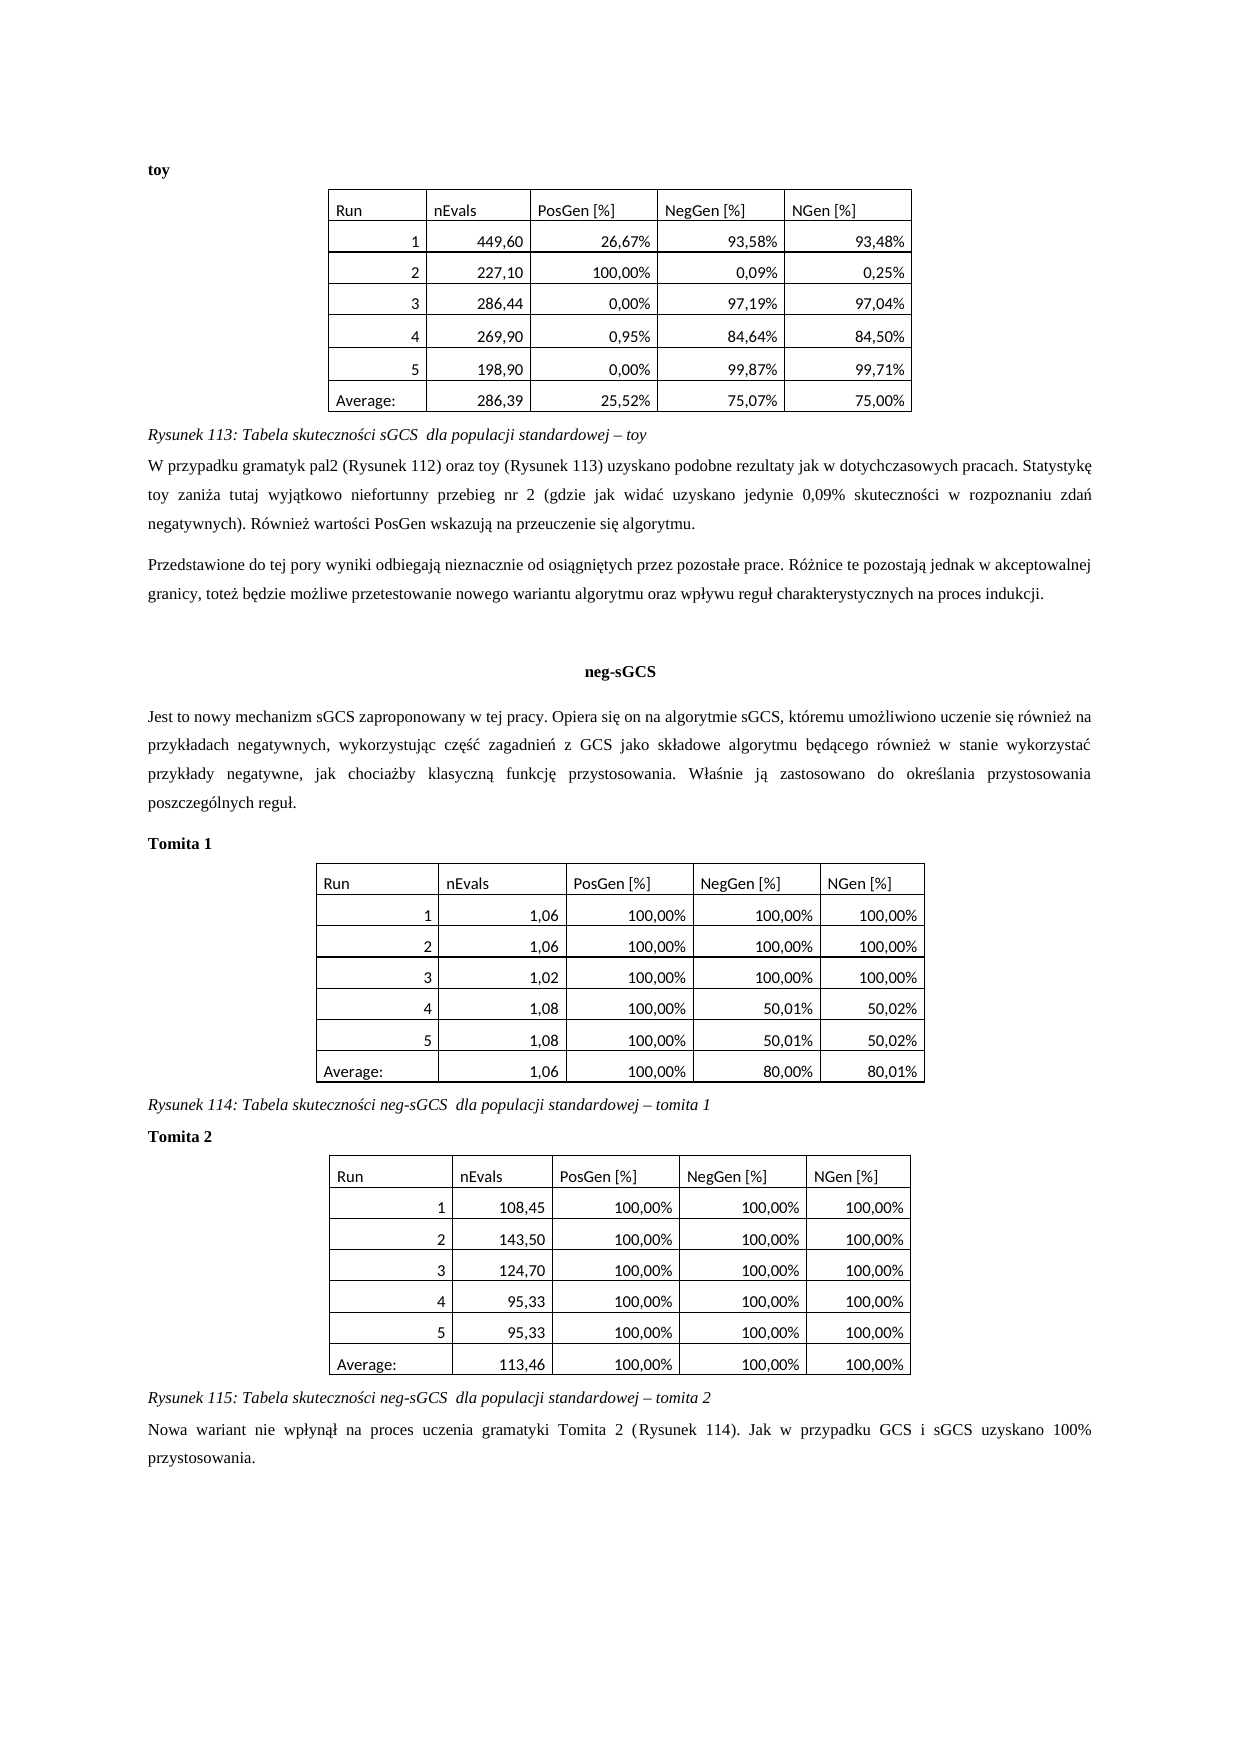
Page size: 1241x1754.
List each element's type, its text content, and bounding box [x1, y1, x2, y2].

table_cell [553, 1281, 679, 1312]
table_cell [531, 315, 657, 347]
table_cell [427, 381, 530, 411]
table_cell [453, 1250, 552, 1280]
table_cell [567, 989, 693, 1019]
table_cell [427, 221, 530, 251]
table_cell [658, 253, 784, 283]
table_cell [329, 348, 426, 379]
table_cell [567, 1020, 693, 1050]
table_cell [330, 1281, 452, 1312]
text Tomita 1 [148, 834, 1093, 853]
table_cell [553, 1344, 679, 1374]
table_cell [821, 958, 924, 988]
text W przypadku gramatyk pal2 (Rysunek 112) oraz toy (Rysunek 113) uzyskano podobne rezultaty jak w dotychczasowych pracach. Statystykę toy zaniża tutaj wyjątkowo niefortunny przebieg nr 2 (gdzie jak widać uzyskano jedynie 0,09% skuteczności w rozpoznaniu zdań negatywnych). Również wartości PosGen wskazują na przeuczenie się algorytmu. [148, 456, 1093, 533]
text Przedstawione do tej pory wyniki odbiegają nieznacznie od osiągniętych przez pozostałe prace. Różnice te pozostają jednak w akceptowalnej granicy, toteż będzie możliwe przetestowanie nowego wariantu algorytmu oraz wpływu reguł charakterystycznych na proces indukcji. [148, 555, 1093, 603]
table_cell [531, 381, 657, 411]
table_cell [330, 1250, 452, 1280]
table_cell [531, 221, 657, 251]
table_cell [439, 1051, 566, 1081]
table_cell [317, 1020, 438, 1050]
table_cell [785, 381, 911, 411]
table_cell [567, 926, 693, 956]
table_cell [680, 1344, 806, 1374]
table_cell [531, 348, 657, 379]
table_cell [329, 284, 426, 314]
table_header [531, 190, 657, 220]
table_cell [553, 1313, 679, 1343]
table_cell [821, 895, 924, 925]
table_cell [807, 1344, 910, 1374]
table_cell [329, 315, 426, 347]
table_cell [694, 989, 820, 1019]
text Rysunek 115: Tabela skuteczności neg-sGCS dla populacji standardowej – tomita 2 [148, 1388, 1093, 1407]
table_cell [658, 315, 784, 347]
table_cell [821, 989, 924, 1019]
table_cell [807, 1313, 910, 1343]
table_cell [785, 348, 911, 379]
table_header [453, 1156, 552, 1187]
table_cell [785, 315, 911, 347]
text Rysunek 113: Tabela skuteczności sGCS dla populacji standardowej – toy [148, 424, 1093, 443]
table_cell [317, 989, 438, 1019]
text Nowa wariant nie wpłynął na proces uczenia gramatyki Tomita 2 (Rysunek 114). Jak w przypadku GCS i sGCS uzyskano 100% przystosowania. [148, 1419, 1093, 1467]
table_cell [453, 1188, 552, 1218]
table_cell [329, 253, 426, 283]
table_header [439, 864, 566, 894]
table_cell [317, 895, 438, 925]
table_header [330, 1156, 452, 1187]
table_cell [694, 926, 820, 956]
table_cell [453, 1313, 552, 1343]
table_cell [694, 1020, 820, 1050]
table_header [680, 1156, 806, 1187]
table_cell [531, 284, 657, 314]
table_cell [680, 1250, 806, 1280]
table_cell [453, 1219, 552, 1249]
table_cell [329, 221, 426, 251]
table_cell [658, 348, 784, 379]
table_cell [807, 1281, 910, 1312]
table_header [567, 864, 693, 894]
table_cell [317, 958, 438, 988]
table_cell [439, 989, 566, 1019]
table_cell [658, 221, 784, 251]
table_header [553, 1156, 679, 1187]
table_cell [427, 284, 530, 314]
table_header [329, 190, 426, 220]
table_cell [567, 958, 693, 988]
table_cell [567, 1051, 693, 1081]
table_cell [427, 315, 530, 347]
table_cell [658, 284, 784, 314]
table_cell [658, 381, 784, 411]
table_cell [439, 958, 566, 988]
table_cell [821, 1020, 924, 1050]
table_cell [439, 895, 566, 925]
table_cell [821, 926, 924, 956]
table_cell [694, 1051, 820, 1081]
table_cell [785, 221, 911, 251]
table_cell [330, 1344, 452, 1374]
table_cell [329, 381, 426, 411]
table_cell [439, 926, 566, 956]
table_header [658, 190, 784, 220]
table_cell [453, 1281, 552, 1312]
text neg-sGCS [148, 662, 1093, 681]
text Rysunek 114: Tabela skuteczności neg-sGCS dla populacji standardowej – tomita 1 [148, 1095, 1093, 1114]
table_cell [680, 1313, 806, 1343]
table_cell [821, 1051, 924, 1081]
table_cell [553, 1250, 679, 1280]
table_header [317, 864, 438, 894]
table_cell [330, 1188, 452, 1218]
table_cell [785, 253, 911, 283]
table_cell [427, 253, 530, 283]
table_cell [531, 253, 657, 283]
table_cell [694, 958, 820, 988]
text Tomita 2 [148, 1127, 1093, 1146]
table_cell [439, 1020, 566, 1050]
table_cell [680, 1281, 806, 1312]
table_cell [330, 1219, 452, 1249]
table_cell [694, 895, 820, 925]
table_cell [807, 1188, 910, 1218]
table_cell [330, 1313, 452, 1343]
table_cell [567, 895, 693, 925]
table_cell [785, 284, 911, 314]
text toy [148, 160, 1093, 179]
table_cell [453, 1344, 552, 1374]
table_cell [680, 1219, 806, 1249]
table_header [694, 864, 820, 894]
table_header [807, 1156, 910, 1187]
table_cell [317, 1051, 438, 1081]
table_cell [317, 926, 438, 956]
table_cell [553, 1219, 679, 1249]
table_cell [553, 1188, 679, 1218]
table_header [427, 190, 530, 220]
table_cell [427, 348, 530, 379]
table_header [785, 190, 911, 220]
text Jest to nowy mechanizm sGCS zaproponowany w tej pracy. Opiera się on na algorytmie sGCS, któremu umożliwiono uczenie się również na przykładach negatywnych, wykorzystując część zagadnień z GCS jako składowe algorytmu będącego również w stanie wykorzystać przykłady negatywne, jak chociażby klasyczną funkcję przystosowania. Właśnie ją zastosowano do określania przystosowania poszczególnych reguł. [148, 706, 1093, 812]
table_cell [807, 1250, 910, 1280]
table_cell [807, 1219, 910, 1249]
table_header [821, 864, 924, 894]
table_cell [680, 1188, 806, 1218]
